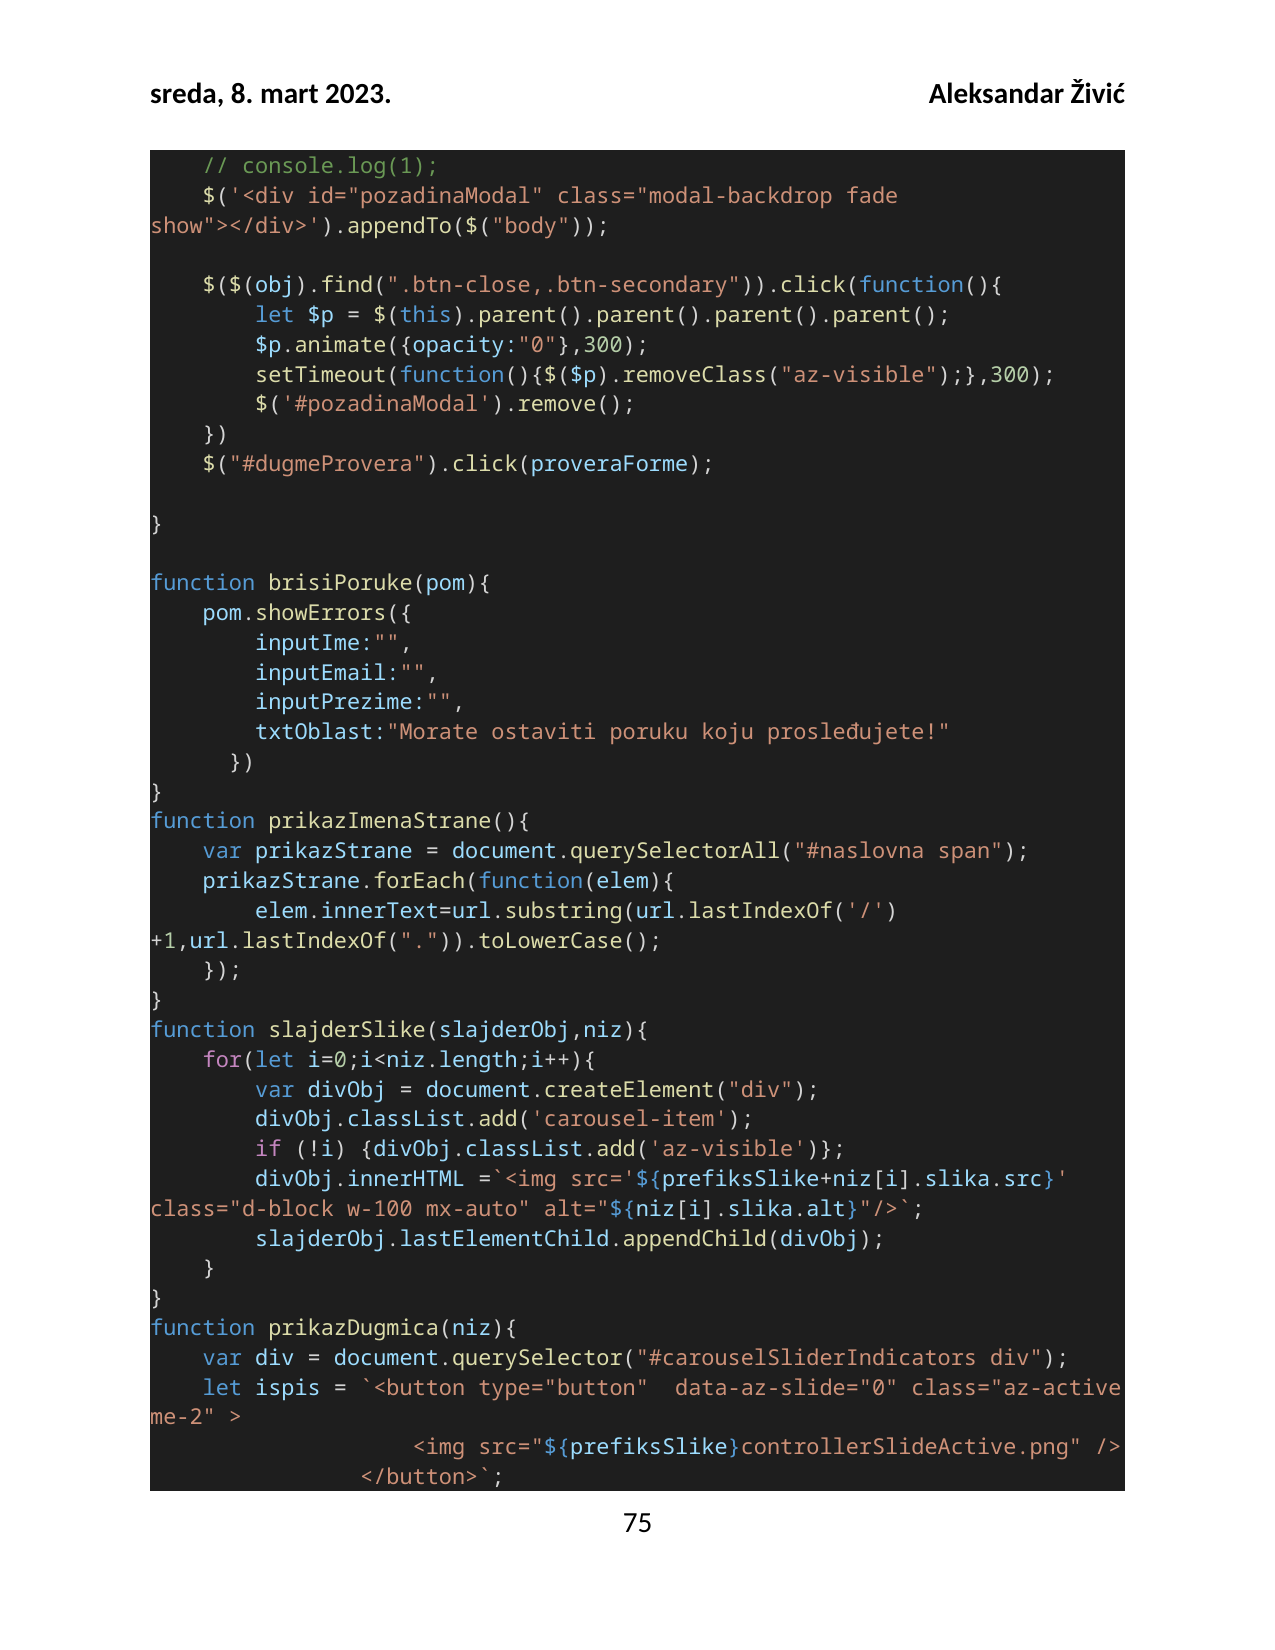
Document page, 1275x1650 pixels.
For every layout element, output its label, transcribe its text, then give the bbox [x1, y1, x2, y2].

text } [150, 1282, 1125, 1312]
text } [150, 1252, 1125, 1282]
text inputPrezime:"", [150, 686, 1125, 716]
text inputIme:"", [150, 627, 1125, 656]
text divObj.innerHTML =`<img src='${prefiksSlike+niz[i].slika.src}' class="d-block w-100 mx-auto" alt="${niz[i].slika.alt}"/>`; [150, 1163, 1125, 1222]
text }) [150, 418, 1125, 448]
text prikazStrane.forEach(function(elem){ [150, 865, 1125, 895]
text if (!i) {divObj.classList.add('az-visible')}; [150, 1133, 1125, 1163]
text pom.showErrors({ [150, 597, 1125, 627]
text }); [150, 954, 1125, 984]
text <img src="${prefiksSlike}controllerSlideActive.png" /> [150, 1431, 1125, 1461]
text var prikazStrane = document.querySelectorAll("#naslovna span"); [150, 835, 1125, 865]
text txtOblast:"Morate ostaviti poruku koju prosleđujete!" [150, 716, 1125, 746]
text elem.innerText=url.substring(url.lastIndexOf('/')+1,url.lastIndexOf(".")).toLowerCase(); [150, 895, 1125, 954]
text $('#pozadinaModal').remove(); [150, 388, 1125, 418]
text for(let i=0;i<niz.length;i++){ [150, 1044, 1125, 1073]
text var div = document.querySelector("#carouselSliderIndicators div"); [150, 1342, 1125, 1371]
text $($(obj).find(".btn-close,.btn-secondary")).click(function(){ [150, 269, 1125, 299]
text slajderObj.lastElementChild.appendChild(divObj); [150, 1222, 1125, 1252]
text let $p = $(this).parent().parent().parent().parent(); [150, 299, 1125, 329]
text } [150, 984, 1125, 1014]
text divObj.classList.add('carousel-item'); [150, 1103, 1125, 1133]
text setTimeout(function(){$($p).removeClass("az-visible");},300); [150, 358, 1125, 388]
text </button>`; [150, 1461, 1125, 1491]
text }) [150, 746, 1125, 776]
text function brisiPoruke(pom){ [150, 567, 1125, 597]
text function prikazDugmica(niz){ [150, 1312, 1125, 1342]
text function slajderSlike(slajderObj,niz){ [150, 1014, 1125, 1044]
text // console.log(1); [150, 150, 1125, 180]
text function prikazImenaStrane(){ [150, 805, 1125, 835]
text } [150, 776, 1125, 805]
text let ispis = `<button type="button" data-az-slide="0" class="az-active me-2" > [150, 1371, 1125, 1431]
text } [150, 507, 1125, 537]
text var divObj = document.createElement("div"); [150, 1073, 1125, 1103]
text $('<div id="pozadinaModal" class="modal-backdrop fade show"></div>').appendTo($("body")); [150, 180, 1125, 239]
text inputEmail:"", [150, 656, 1125, 686]
text $p.animate({opacity:"0"},300); [150, 329, 1125, 358]
text $("#dugmeProvera").click(proveraForme); [150, 448, 1125, 478]
